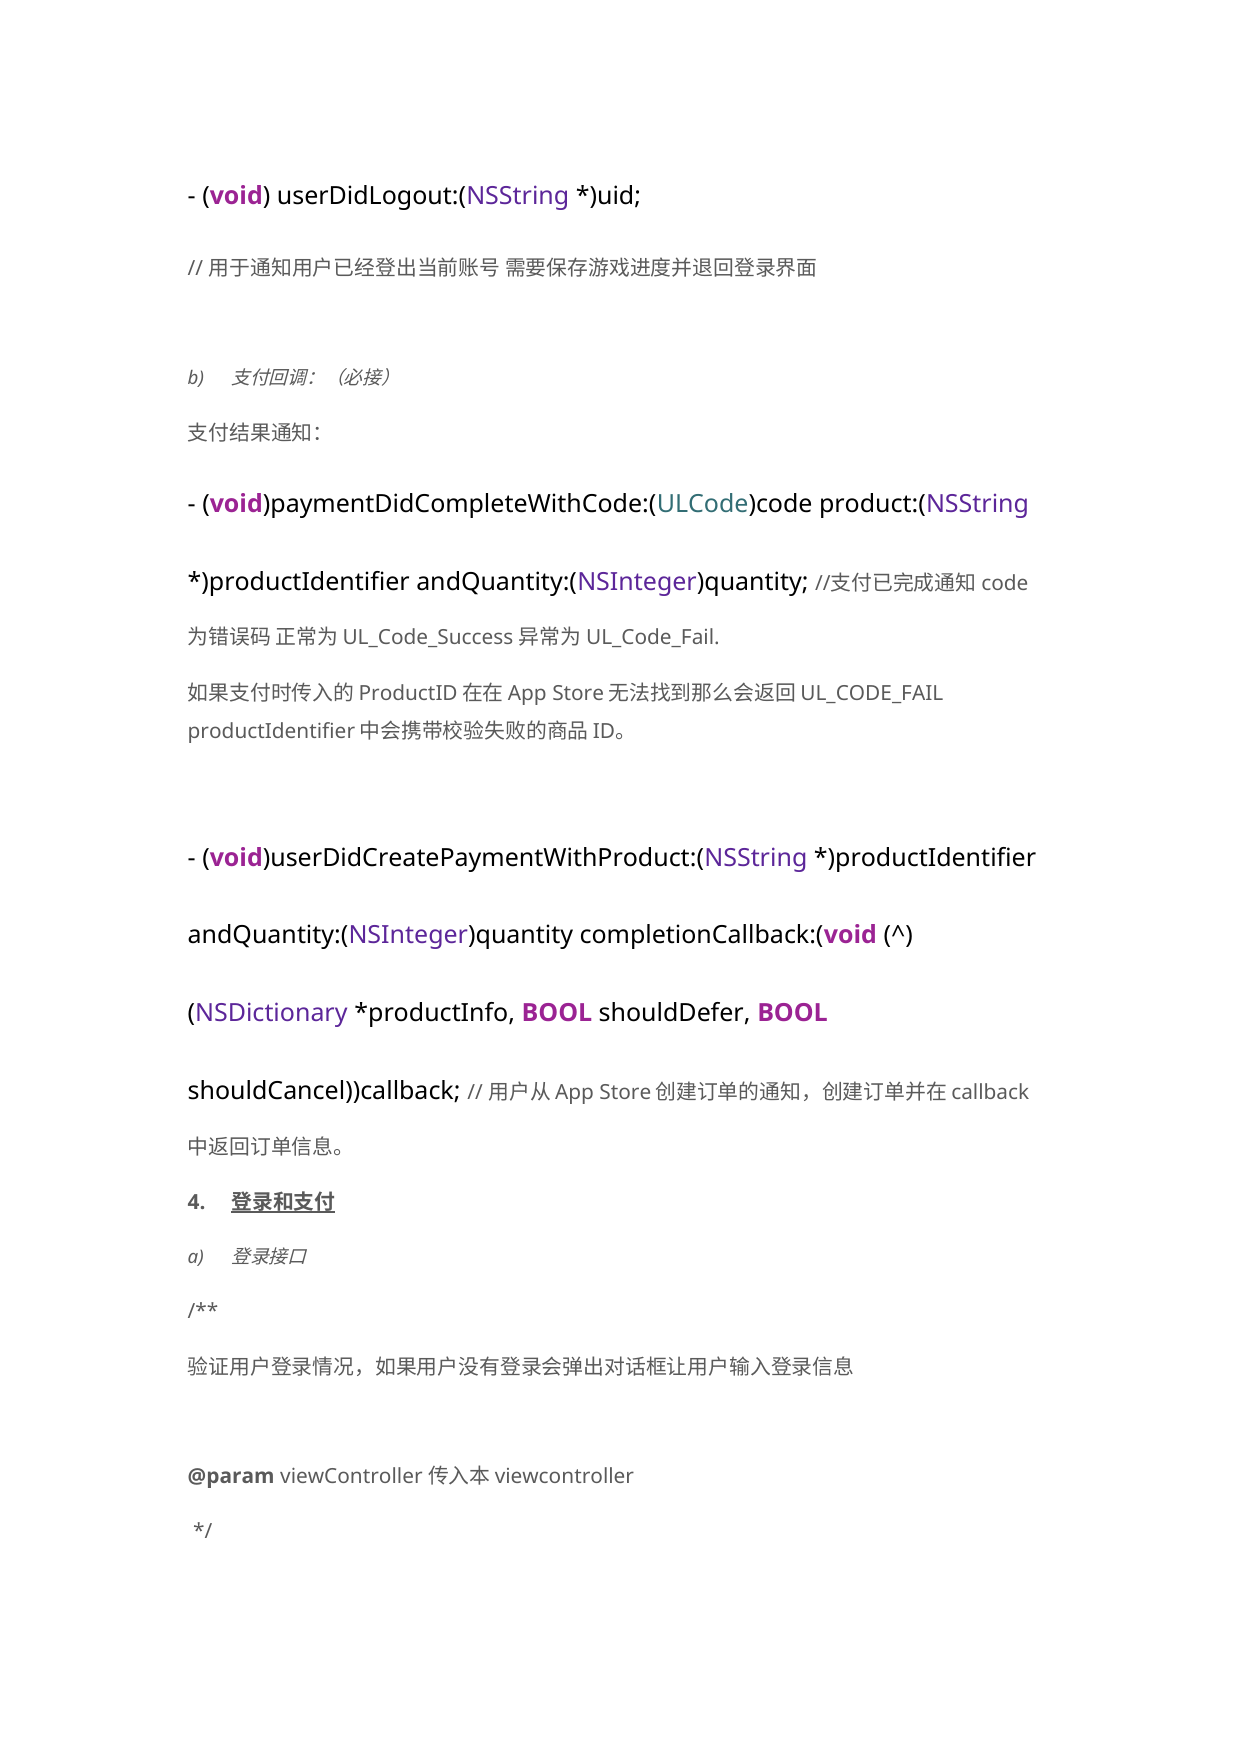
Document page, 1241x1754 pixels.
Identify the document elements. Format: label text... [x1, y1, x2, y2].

text 如果支付时传入的ProductID在在App Store无法找到那么会返回 UL_CODE_FAIL productIdentifier中会携带校验失败的商品ID。 [187, 675, 1053, 746]
text @param viewController 传入本viewcontroller [187, 1459, 1053, 1491]
text */ [187, 1514, 1053, 1546]
text - (void)paymentDidCompleteWithCode:(ULCode)code product:(NSString *)productIdentifier andQuantity:(NSInteger)quantity; //支付已完成通知 code为错误码 正常为UL_Code_Success 异常为 UL_Code_Fail. [187, 470, 1053, 652]
text 登录接口 [187, 1239, 1053, 1272]
text - (void) userDidLogout:(NSString *)uid; [187, 162, 1053, 227]
text /** [187, 1294, 1053, 1326]
text - (void)userDidCreatePaymentWithProduct:(NSString *)productIdentifier andQuantity:(NSInteger)quantity completionCallback:(void (^)(NSDictionary *productInfo, BOOL shouldDefer, BOOL shouldCancel))callback; // 用户从App Store创建订单的通知，创建订单并在callback中返回订单信息。 [187, 824, 1053, 1161]
text 登录和支付 [187, 1184, 1053, 1217]
text 支付结果通知： [187, 415, 1053, 447]
text // 用于通知用户已经登出当前账号 需要保存游戏进度并退回登录界面 [187, 250, 1053, 283]
text 支付回调：（必接） [187, 360, 1053, 393]
text 验证用户登录情况，如果用户没有登录会弹出对话框让用户输入登录信息 [187, 1349, 1053, 1381]
